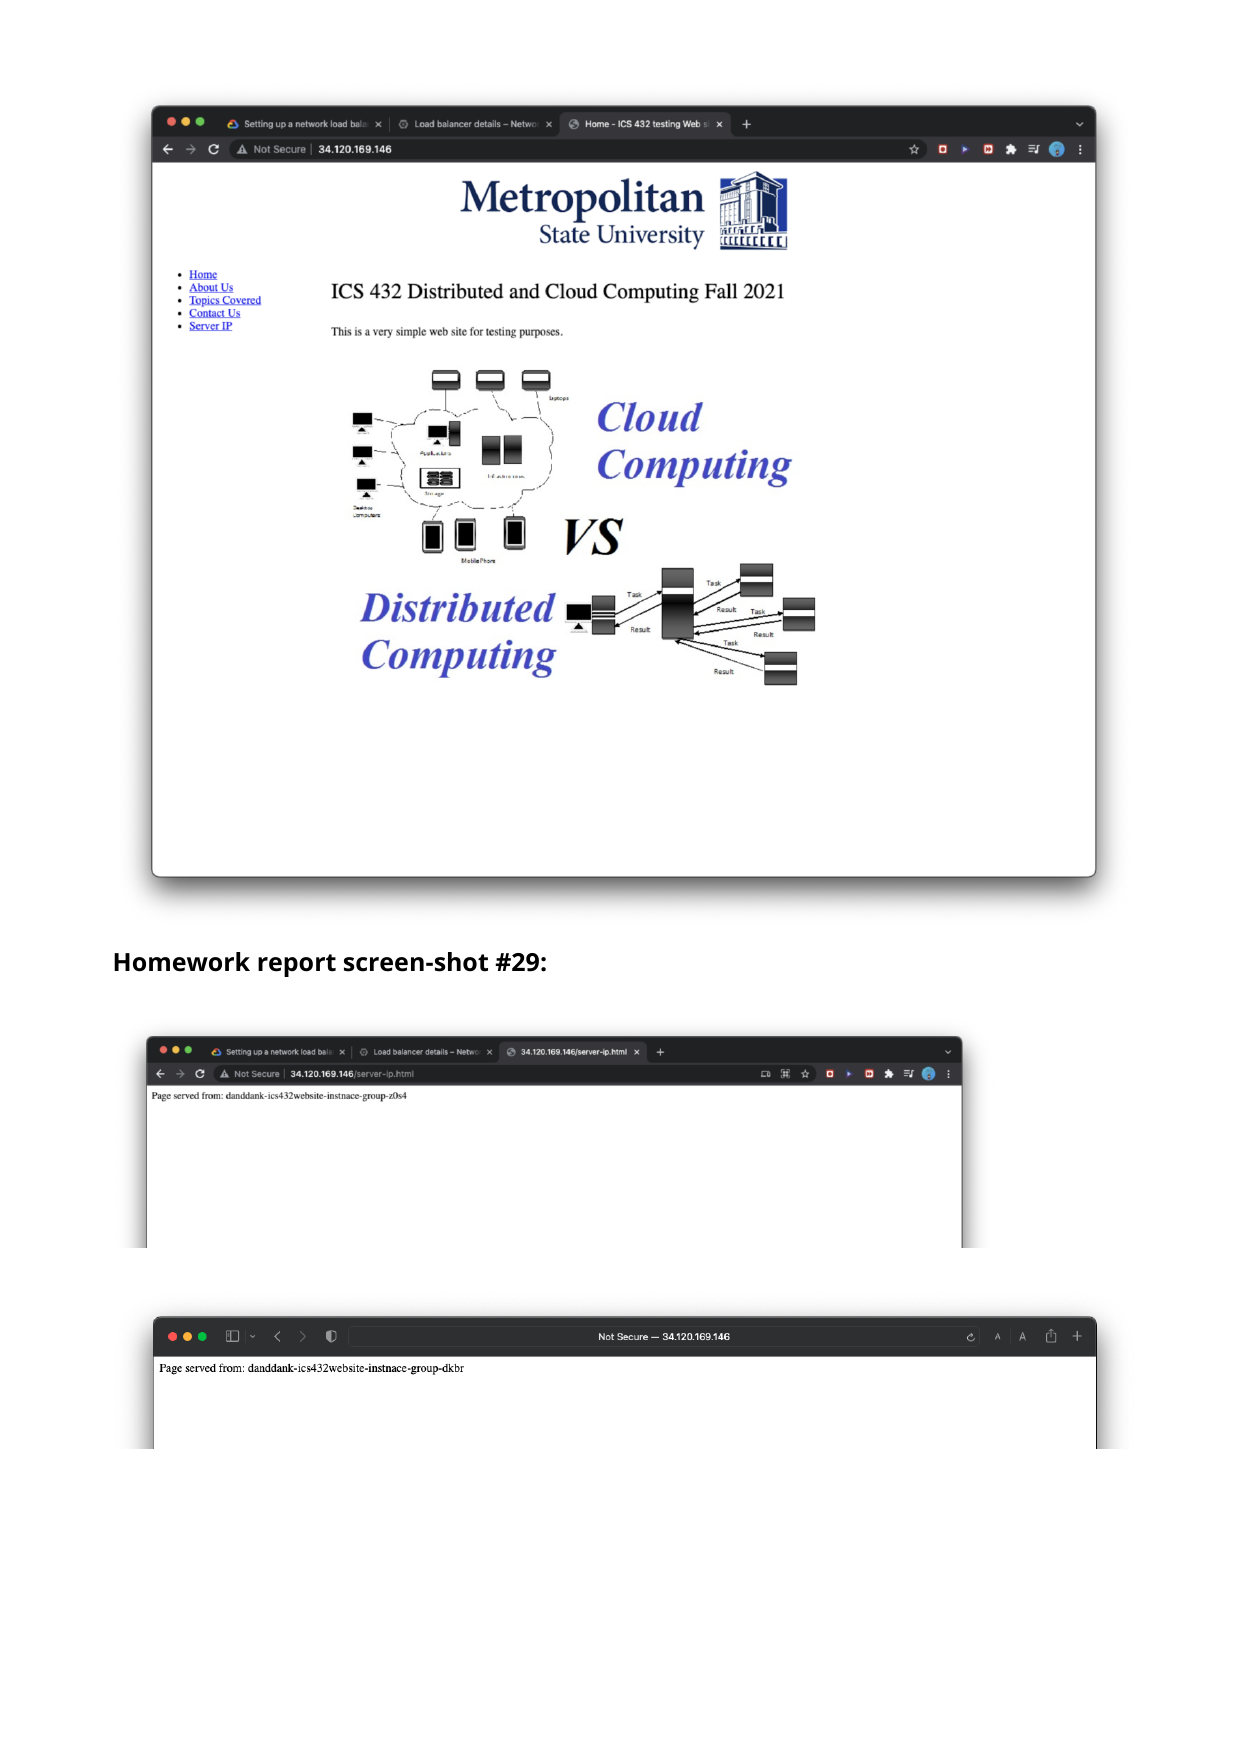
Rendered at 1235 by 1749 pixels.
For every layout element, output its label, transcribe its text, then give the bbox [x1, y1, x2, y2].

picture [112, 1290, 1137, 1449]
text Homework report screen-shot #29: [112, 944, 1137, 979]
picture [112, 1013, 996, 1248]
picture [112, 79, 1134, 929]
